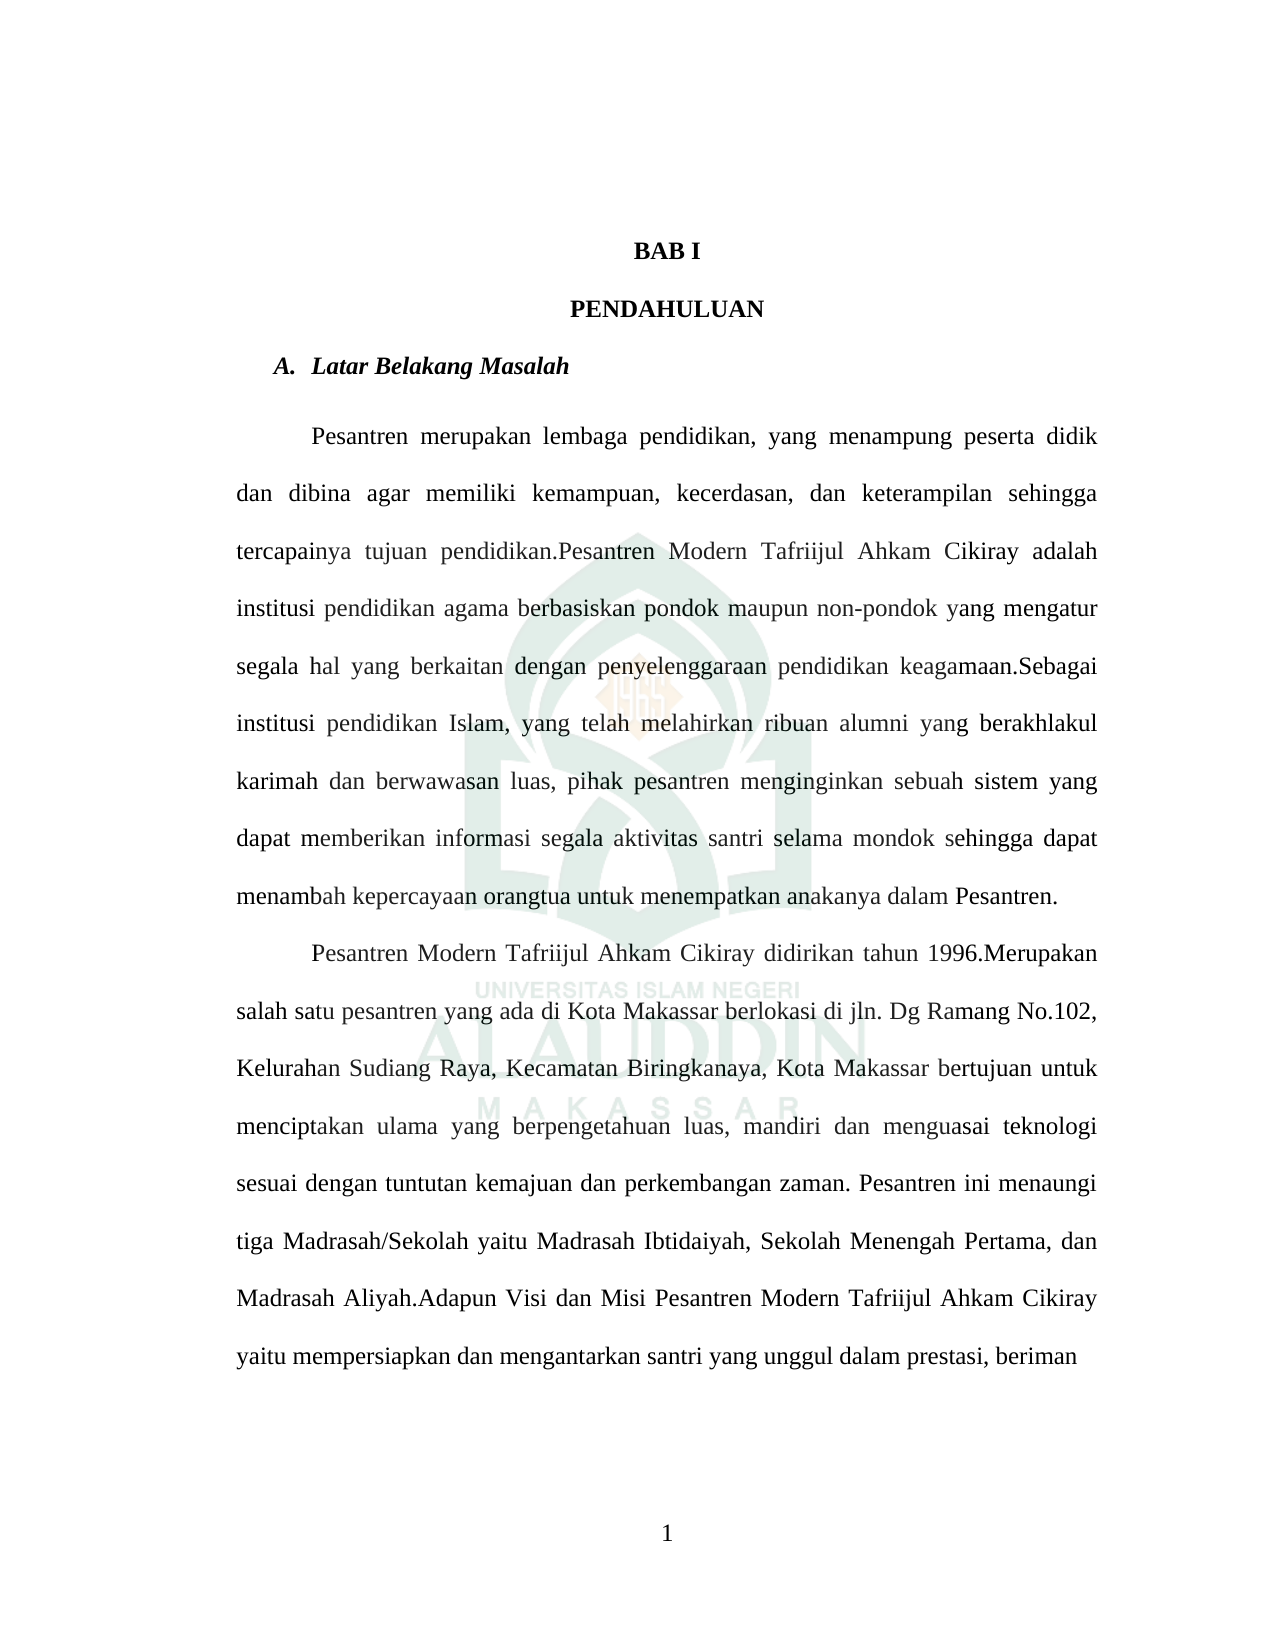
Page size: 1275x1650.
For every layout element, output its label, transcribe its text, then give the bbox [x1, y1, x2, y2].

text Pesantren merupakan lembaga pendidikan, yang menampung peserta didik dan dibina agar memiliki kemampuan, kecerdasan, dan keterampilan sehingga tercapainya tujuan pendidikan.Pesantren Modern Tafriijul Ahkam Cikiray adalah institusi pendidikan agama berbasiskan pondok maupun non-pondok yang mengatur segala hal yang berkaitan dengan penyelenggaraan pendidikan keagamaan.Sebagai institusi pendidikan Islam, yang telah melahirkan ribuan alumni yang berakhlakul karimah dan berwawasan luas, pihak pesantren menginginkan sebuah sistem yang dapat memberikan informasi segala aktivitas santri selama mondok sehingga dapat menambah kepercayaan orangtua untuk menempatkan anakanya dalam Pesantren. [236, 421, 1098, 909]
text 1 [199, 1518, 1135, 1547]
picture [317, 505, 958, 1146]
text Pesantren Modern Tafriijul Ahkam Cikiray didirikan tahun 1996.Merupakan salah satu pesantren yang ada di Kota Makassar berlokasi di jln. Dg Ramang No.102, Kelurahan Sudiang Raya, Kecamatan Biringkanaya, Kota Makassar bertujuan untuk menciptakan ulama yang berpengetahuan luas, mandiri dan menguasai teknologi sesuai dengan tuntutan kemajuan dan perkembangan zaman. Pesantren ini menaungi tiga Madrasah/Sekolah yaitu Madrasah Ibtidaiyah, Sekolah Menengah Pertama, dan Madrasah Aliyah.Adapun Visi dan Misi Pesantren Modern Tafriijul Ahkam Cikiray yaitu mempersiapkan dan mengantarkan santri yang unggul dalam prestasi, beriman [236, 938, 1098, 1370]
subtitle BAB I PENDAHULUAN [570, 236, 764, 322]
subtitle Latar Belakang Masalah [274, 351, 1135, 380]
